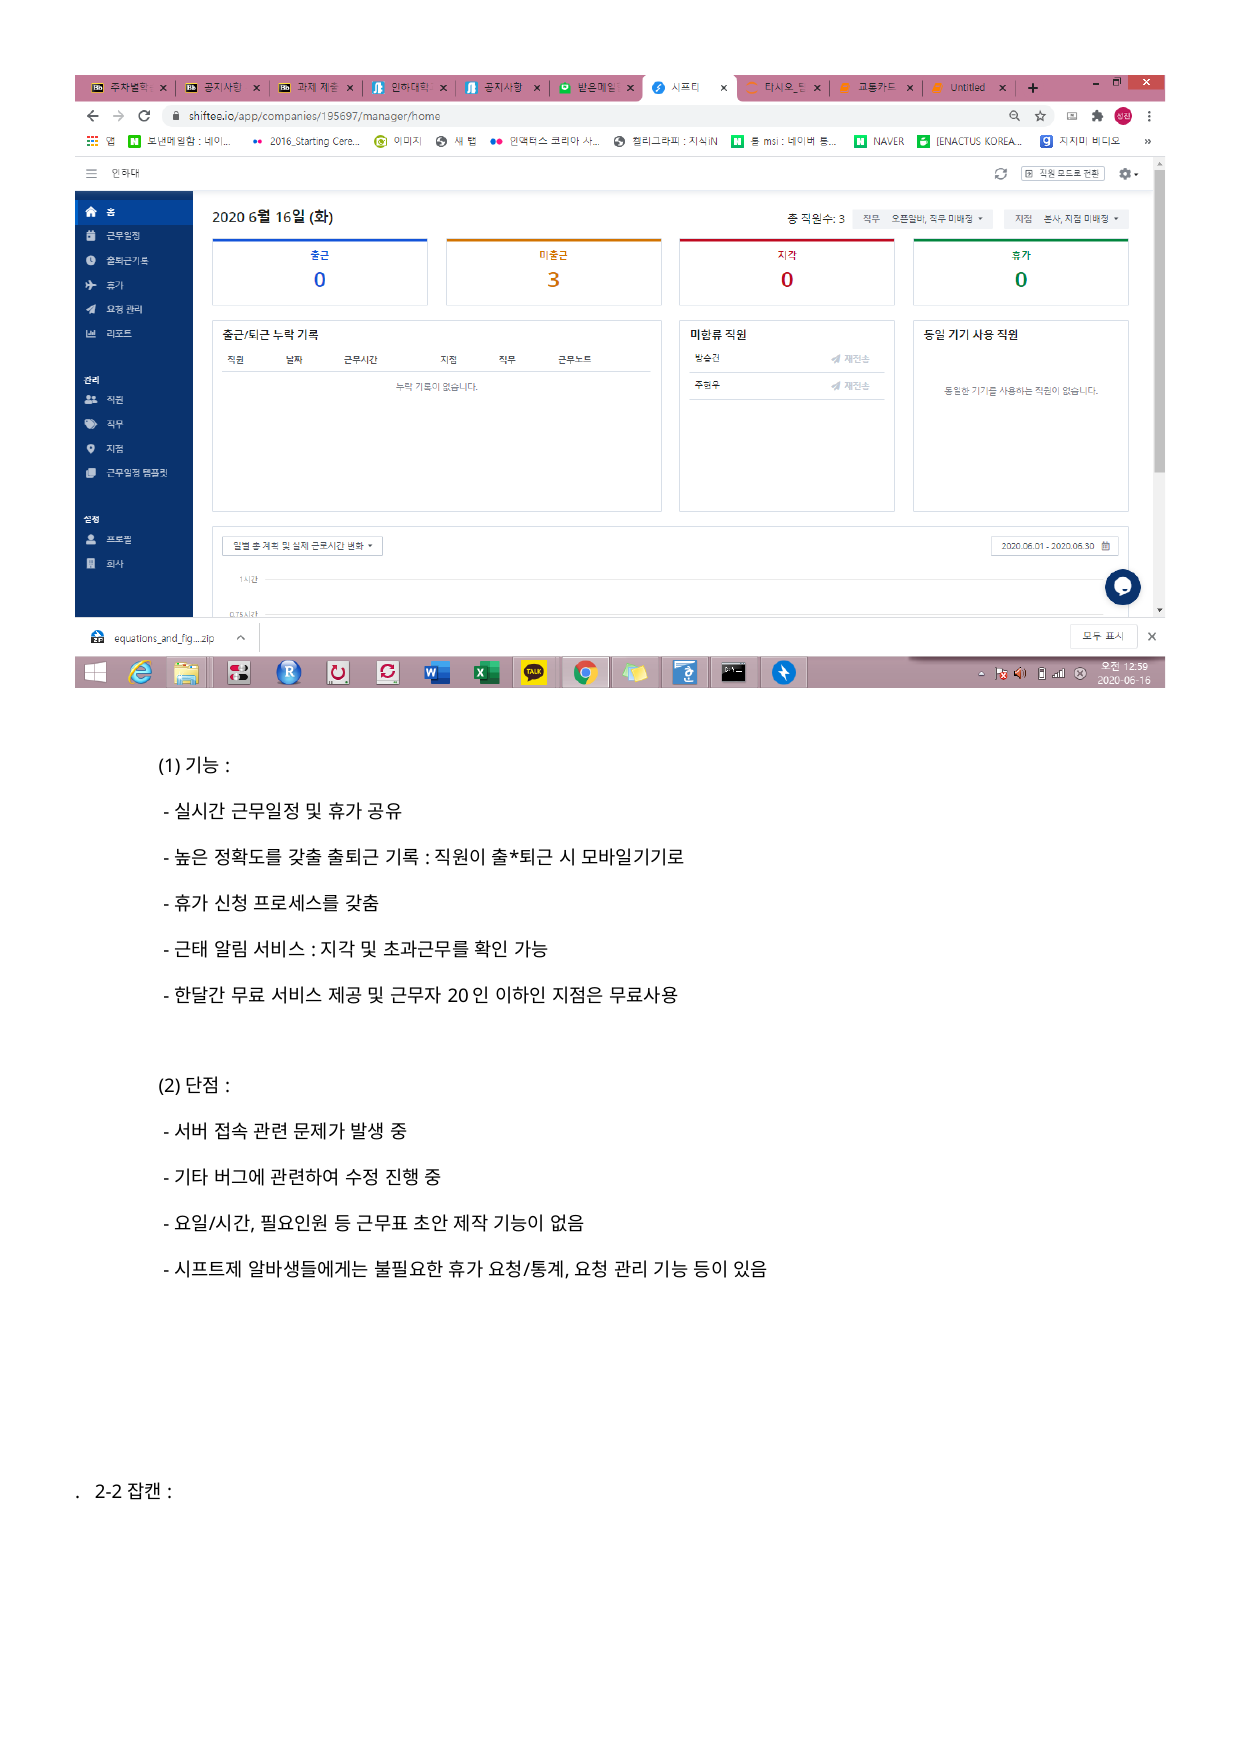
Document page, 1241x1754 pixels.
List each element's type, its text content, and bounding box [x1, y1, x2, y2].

text - 기타 버그에 관련하여 수정 진행 중 [75, 1163, 1165, 1190]
text . 2-2 잡캔 : [75, 1477, 1165, 1504]
text - 요일/시간, 필요인원 등 근무표 초안 제작 기능이 없음 [75, 1209, 1165, 1236]
text - 실시간 근무일정 및 휴가 공유 [75, 797, 1165, 824]
text (1) 기능 : [75, 751, 1165, 778]
text (2) 단점 : [75, 1071, 1165, 1098]
text - 높은 정확도를 갖출 출퇴근 기록 : 직원이 출*퇴근 시 모바일기기로 [75, 843, 1165, 870]
text - 근태 알림 서비스 : 지각 및 초과근무를 확인 가능 [75, 935, 1165, 962]
text - 서버 접속 관련 문제가 발생 중 [75, 1117, 1165, 1144]
text - 한달간 무료 서비스 제공 및 근무자 20인 이하인 지점은 무료사용 [75, 981, 1165, 1008]
text - 시프트제 알바생들에게는 불필요한 휴가 요청/통계, 요청 관리 기능 등이 있음 [75, 1254, 1165, 1282]
picture [75, 75, 1166, 688]
text - 휴가 신청 프로세스를 갖춤 [75, 889, 1165, 916]
